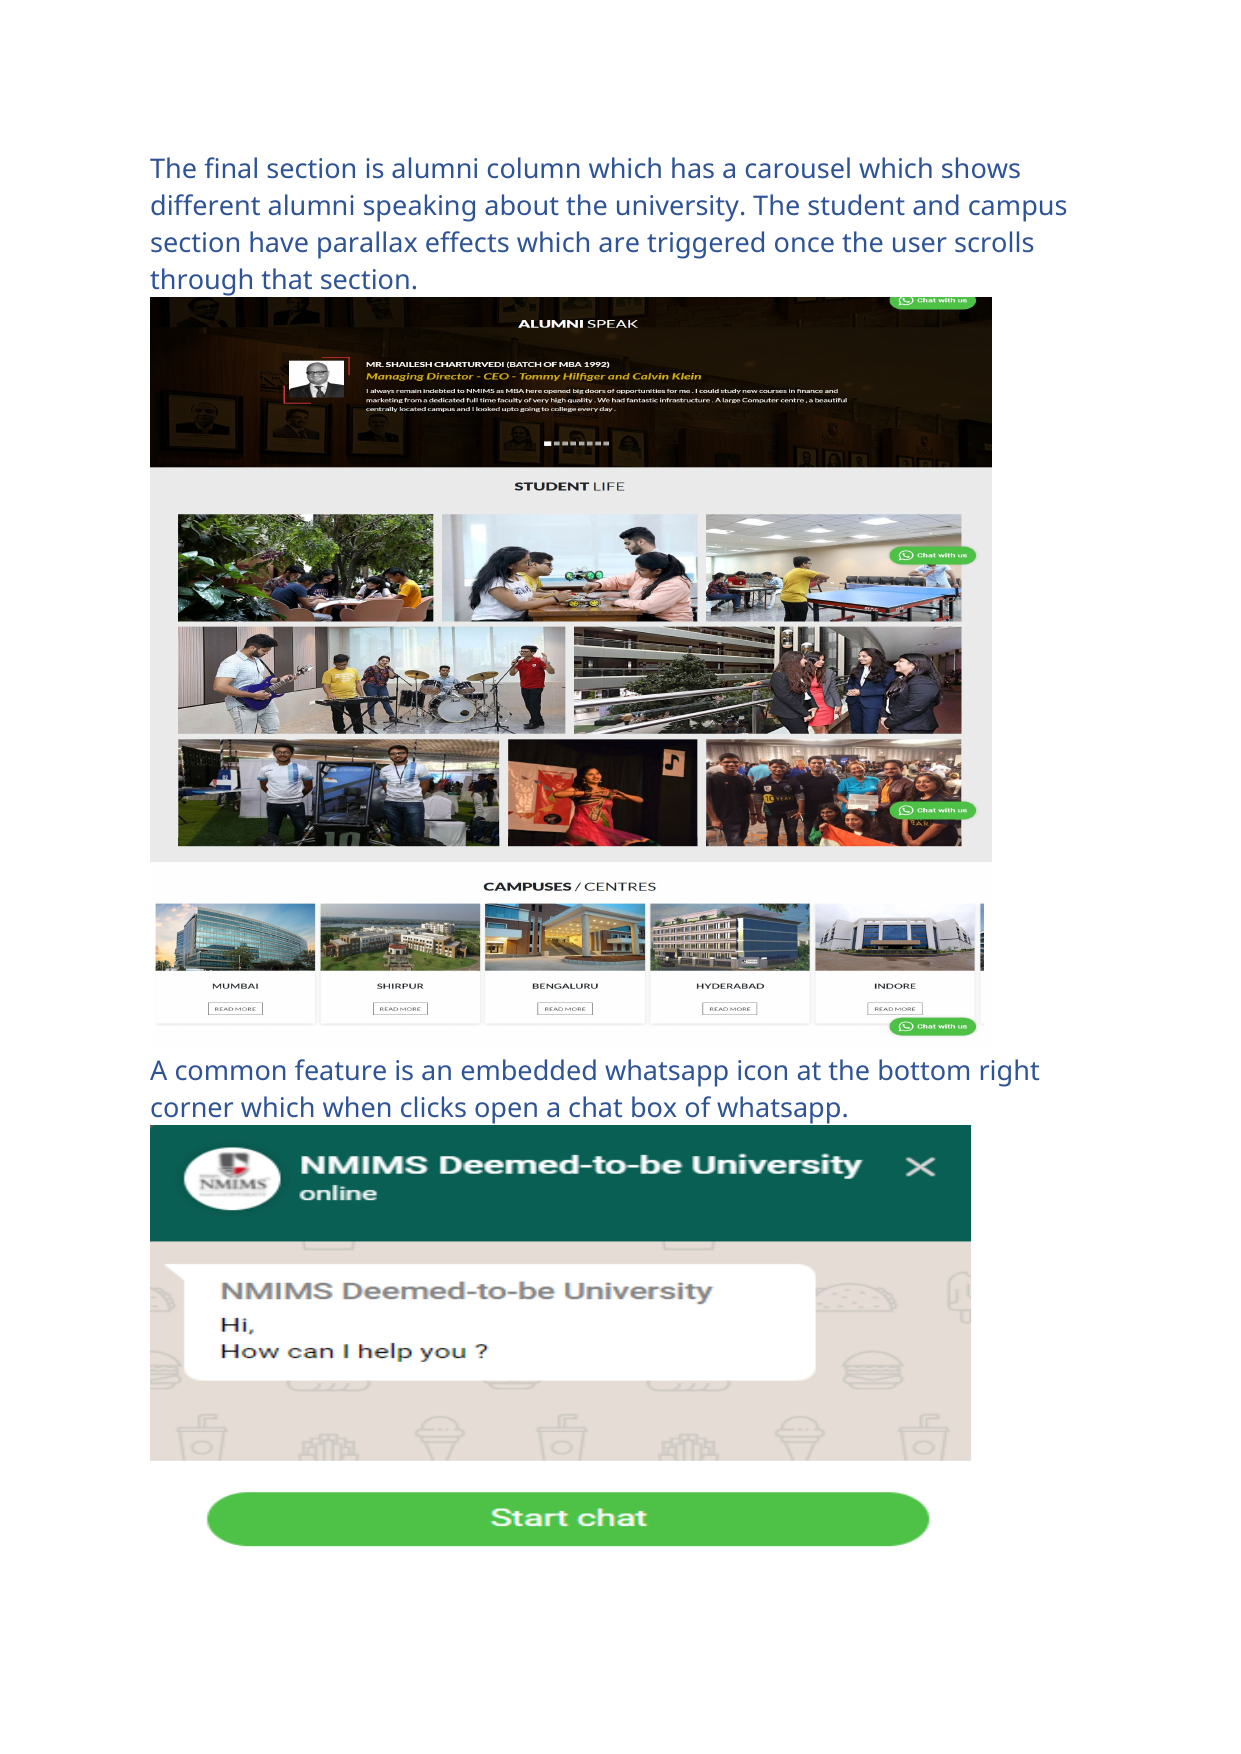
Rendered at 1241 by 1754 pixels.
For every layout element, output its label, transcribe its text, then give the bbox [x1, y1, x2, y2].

picture [150, 1125, 972, 1555]
subtitle The final section is alumni column which has a carousel which shows different alumni speaking about the university. The student and campus section have parallax effects which are triggered once the user scrolls through that section. [150, 150, 1090, 297]
picture [150, 297, 992, 1048]
subtitle A common feature is an embedded whatsapp icon at the bottom right corner which when clicks open a chat box of whatsapp. [150, 1052, 1090, 1125]
